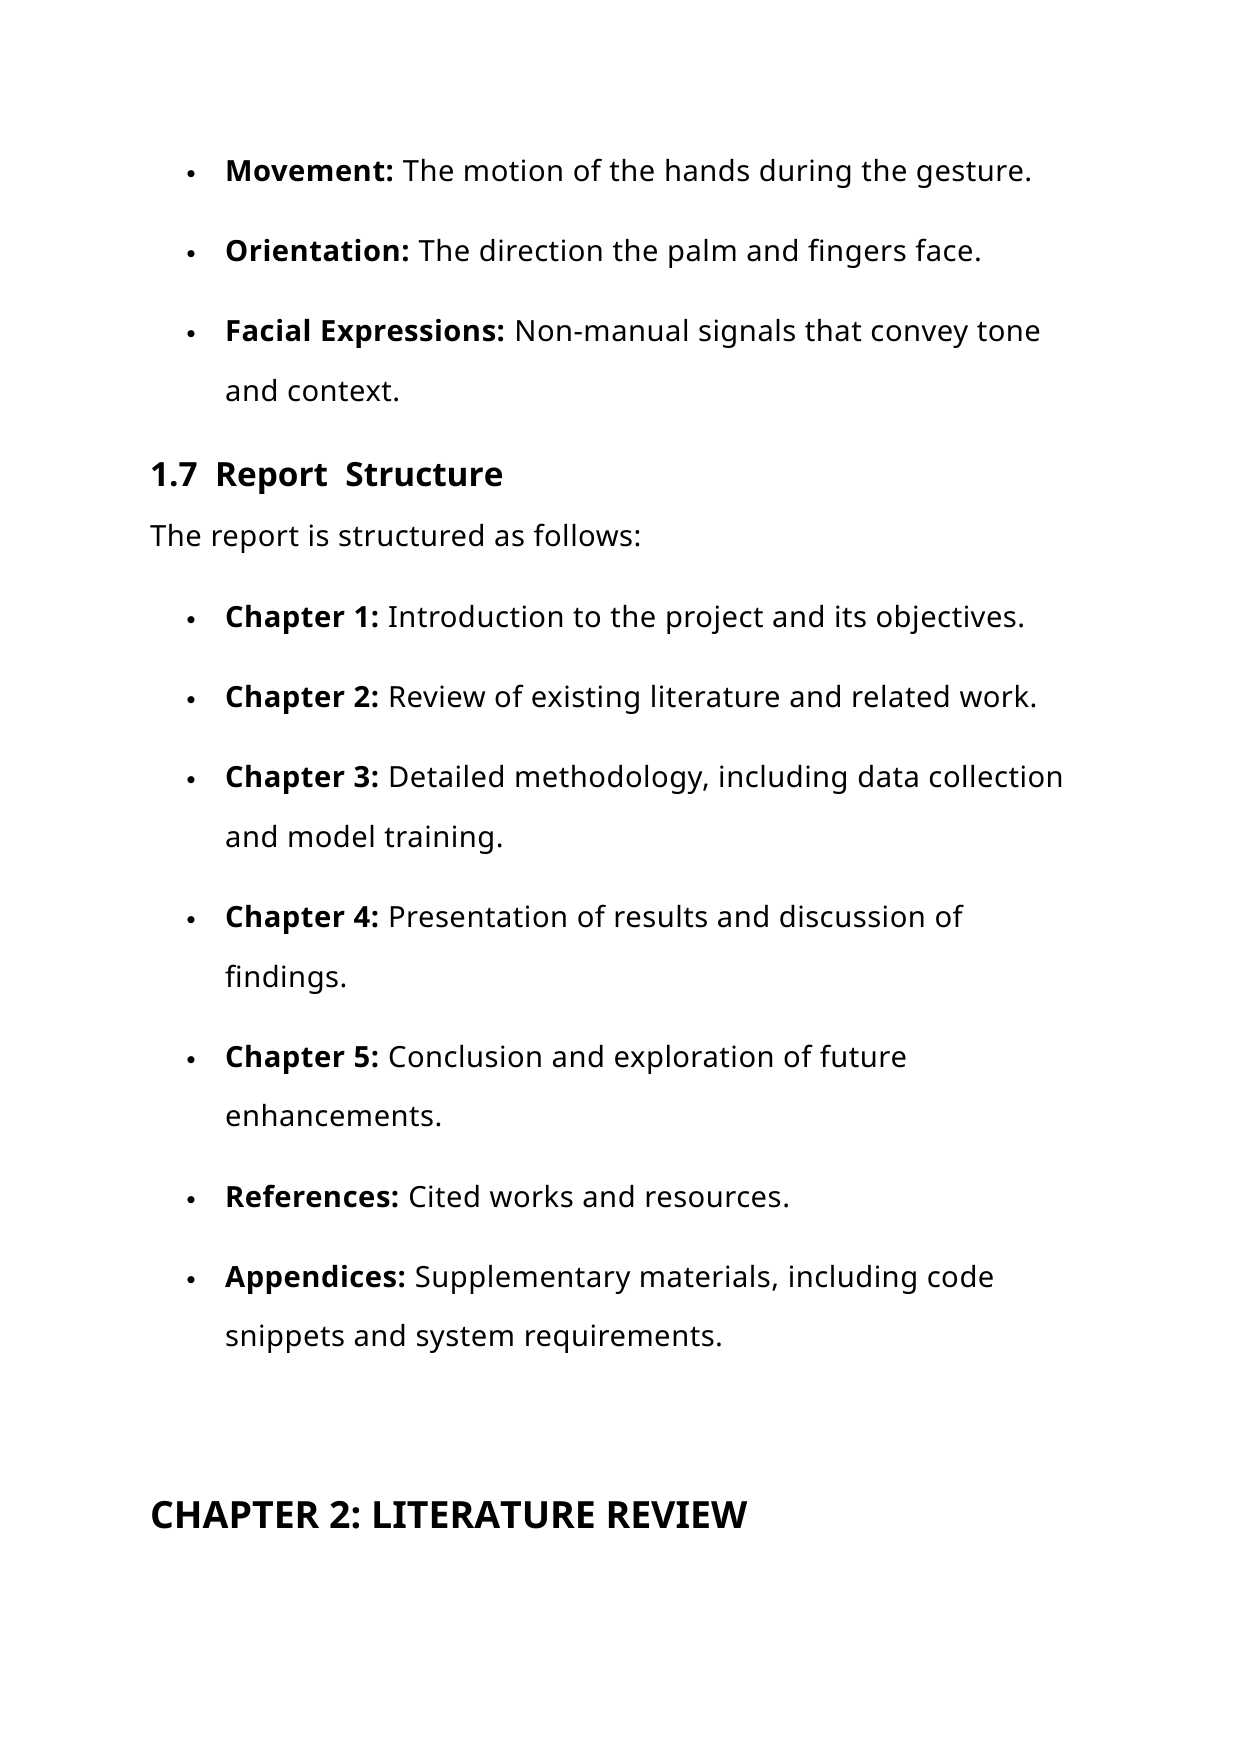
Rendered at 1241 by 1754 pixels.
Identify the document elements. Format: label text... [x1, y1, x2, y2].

list Orientation: The direction the palm and fingers face. [187, 230, 1090, 270]
list Chapter 2: Review of existing literature and related work. [187, 676, 1090, 716]
list Chapter 1: Introduction to the project and its objectives. [187, 596, 1090, 636]
list Appendices: Supplementary materials, including code snippets and system requirements. [187, 1256, 1090, 1355]
text 1.7 Report Structure The report is structured as follows: [150, 450, 1090, 555]
list Chapter 5: Conclusion and exploration of future enhancements. [187, 1036, 1090, 1135]
list References: Cited works and resources. [187, 1176, 1090, 1216]
list Chapter 3: Detailed methodology, including data collection and model training. [187, 757, 1090, 856]
list Facial Expressions: Non-manual signals that convey tone and context. [187, 311, 1090, 410]
list Chapter 4: Presentation of results and discussion of findings. [187, 896, 1090, 996]
subtitle CHAPTER 2: LITERATURE REVIEW [150, 1489, 1090, 1540]
list Movement: The motion of the hands during the gesture. [187, 150, 1090, 190]
